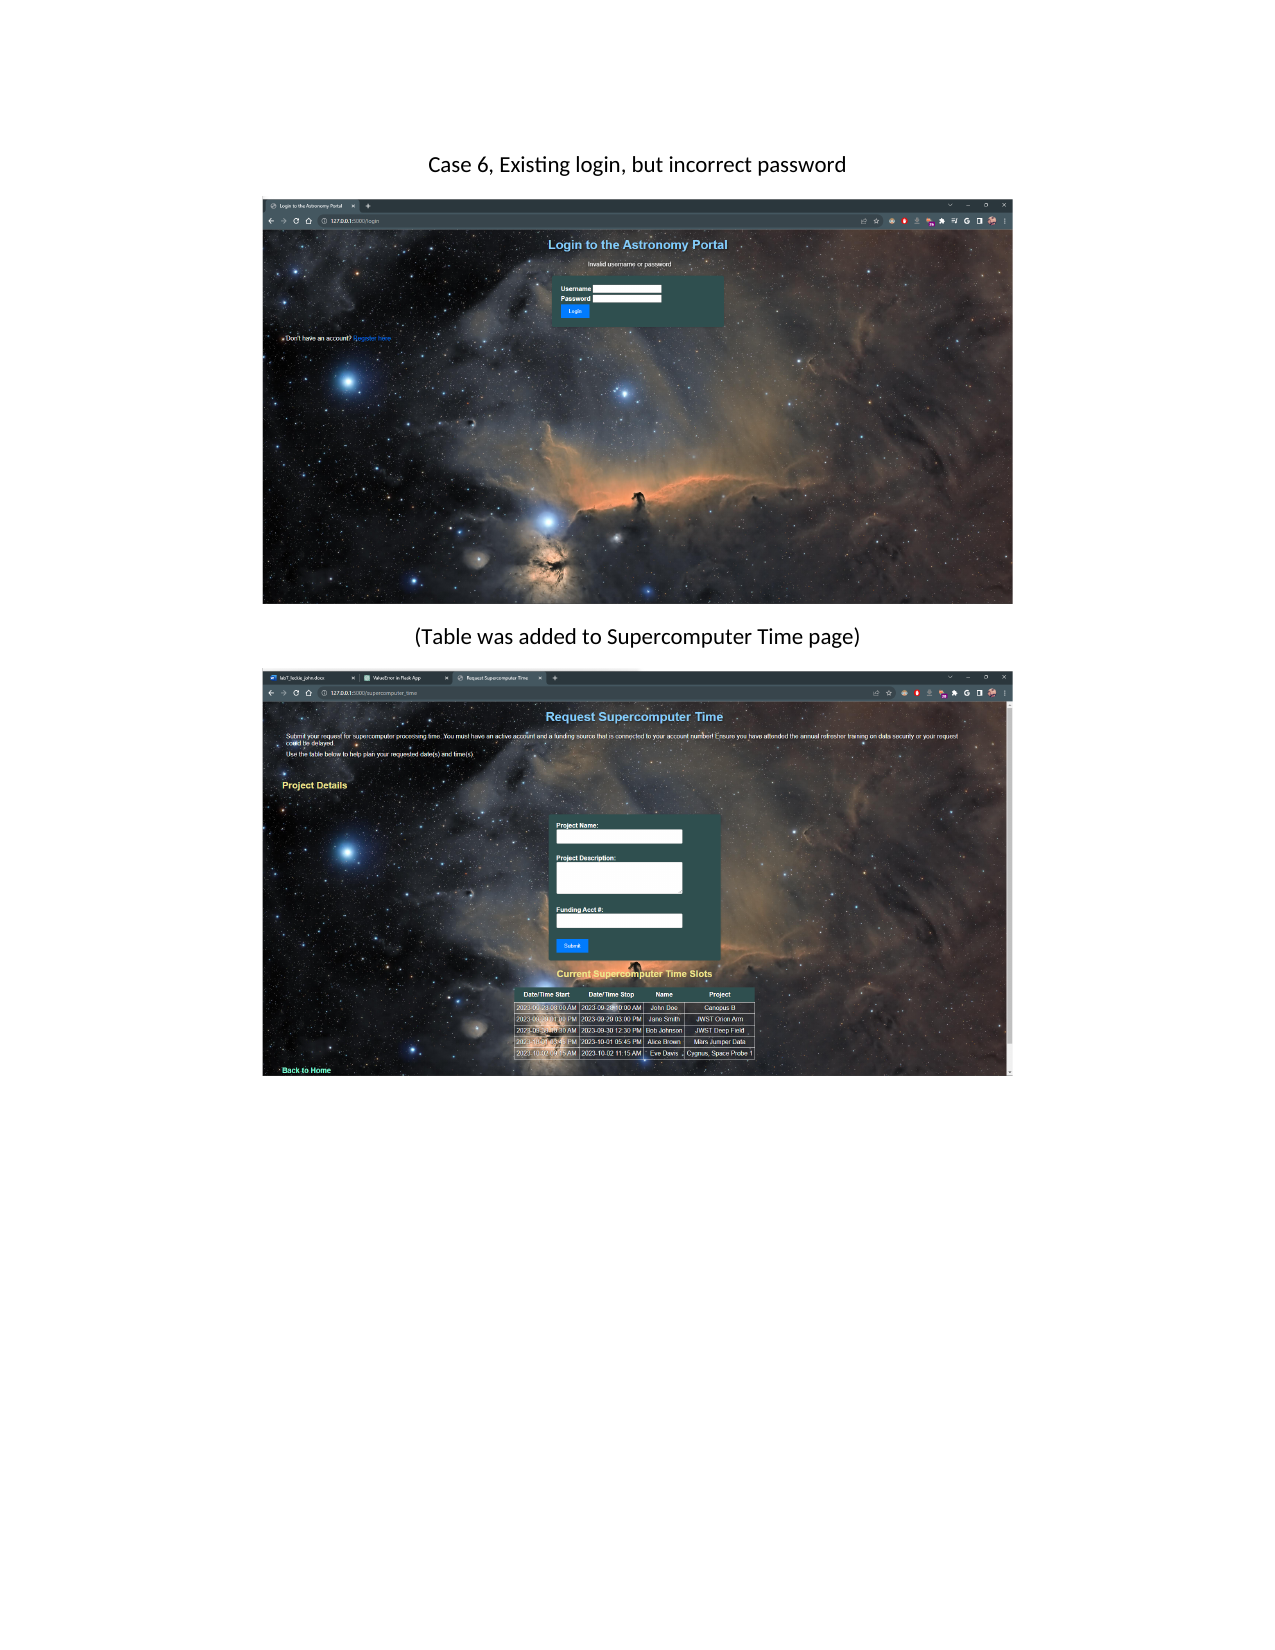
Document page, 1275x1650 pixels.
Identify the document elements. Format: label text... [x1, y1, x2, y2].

text Case 6, Existing login, but incorrect password [150, 150, 1125, 178]
text (Table was added to Supercomputer Time page) [150, 622, 1125, 650]
